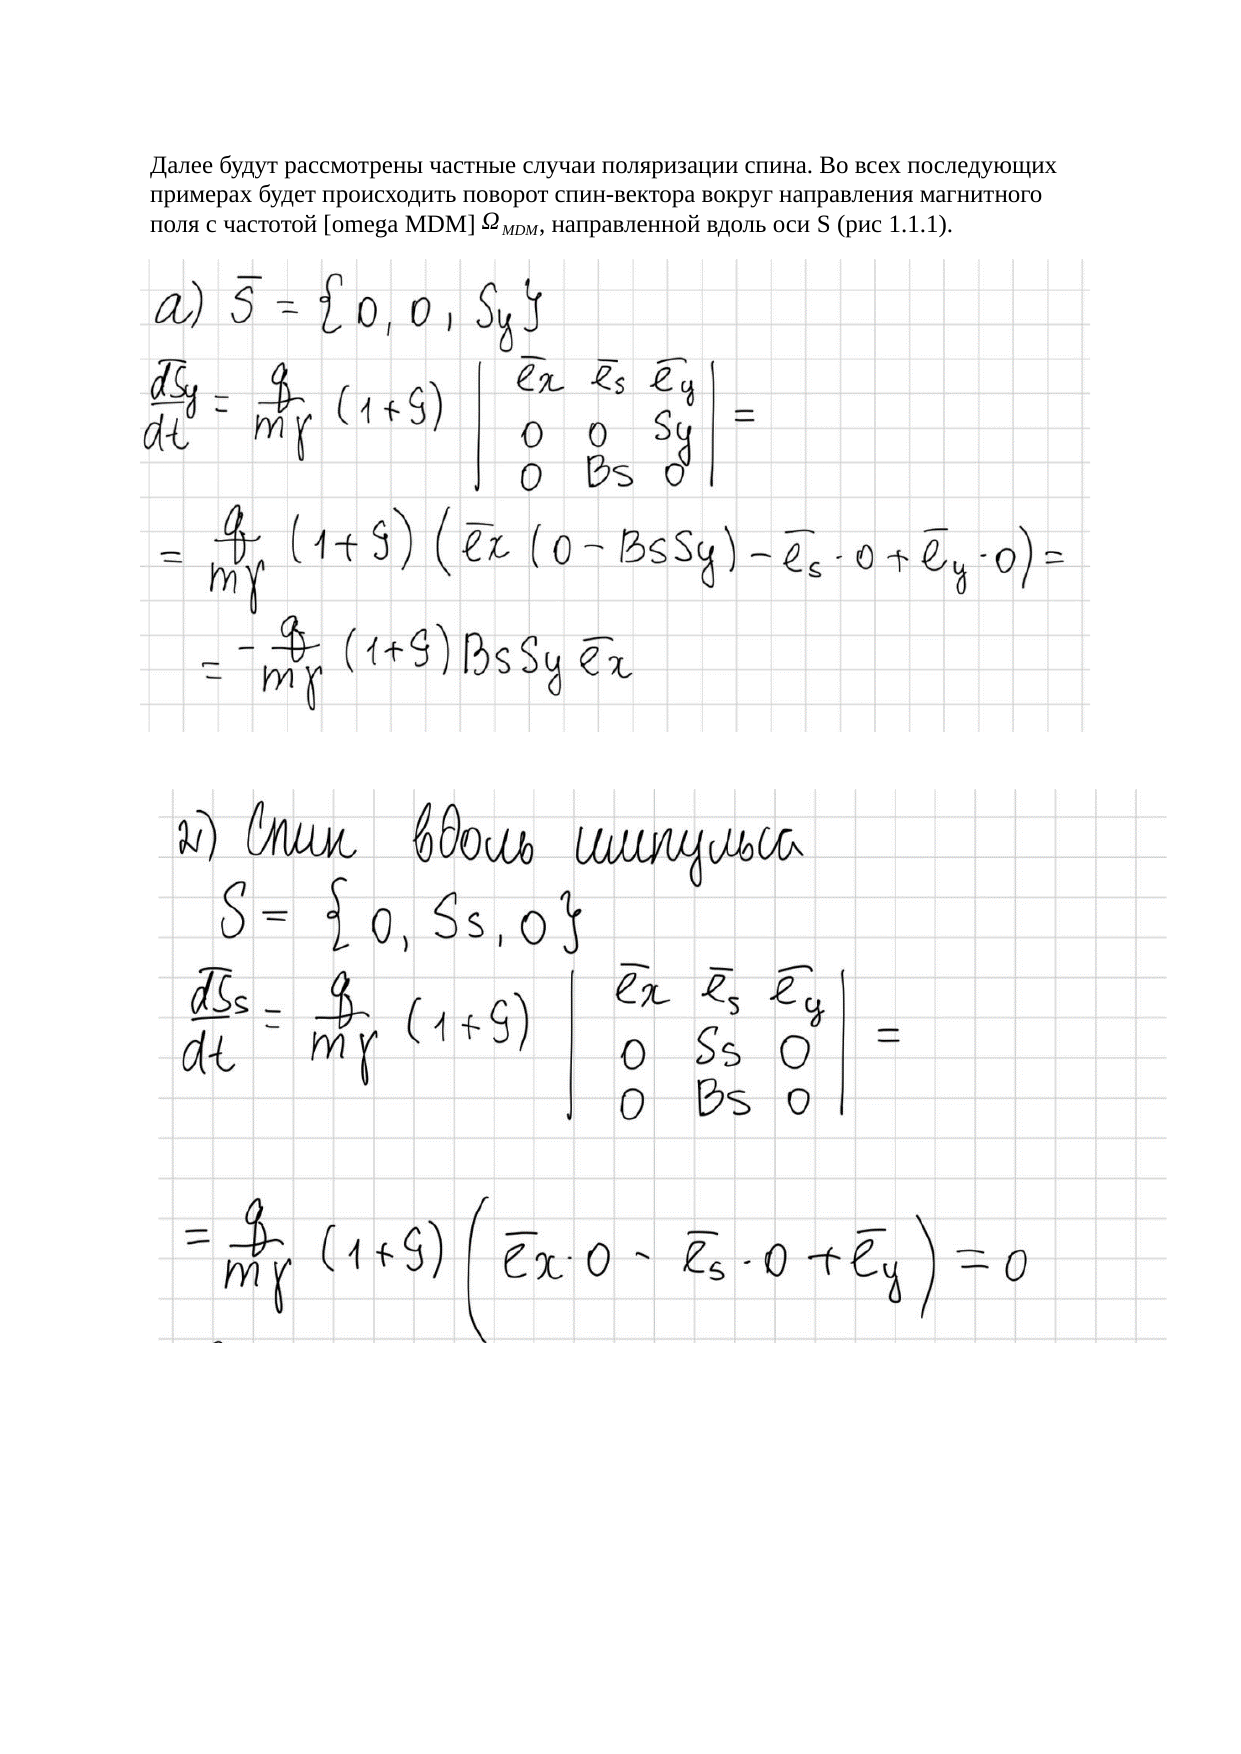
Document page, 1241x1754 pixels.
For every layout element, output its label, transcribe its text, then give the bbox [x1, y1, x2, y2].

picture [158, 789, 1167, 1343]
text Далее будут рассмотрены частные случаи поляризации спина. Во всех последующих примерах будет происходить поворот спин-вектора вокруг направления магнитного поля с частотой [omega MDM] , направленной вдоль оси S (рис 1.1.1). [150, 150, 1090, 239]
picture [140, 259, 1091, 732]
